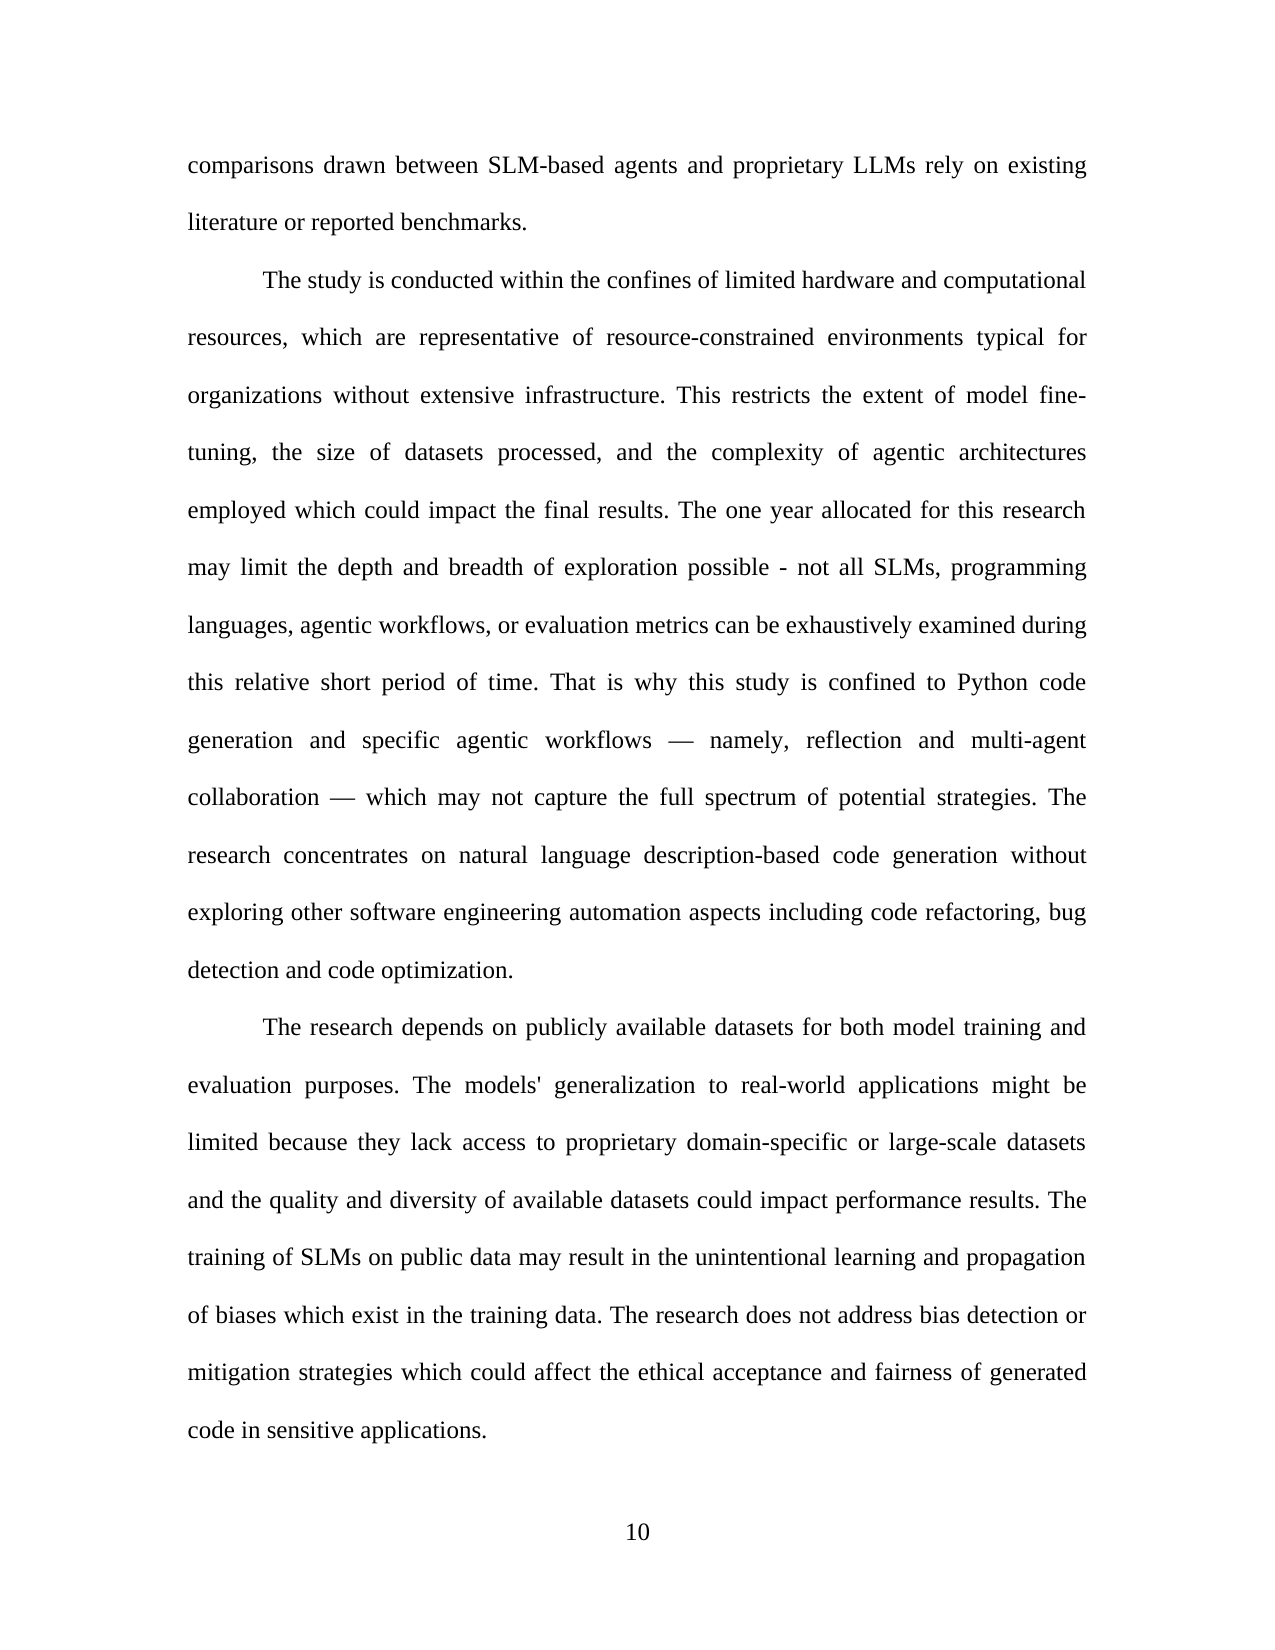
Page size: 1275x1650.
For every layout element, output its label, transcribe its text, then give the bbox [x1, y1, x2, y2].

text The research depends on publicly available datasets for both model training and evaluation purposes. The models' generalization to real-world applications might be limited because they lack access to proprietary domain-specific or large-scale datasets and the quality and diversity of available datasets could impact performance results. The training of SLMs on public data may result in the unintentional learning and propagation of biases which exist in the training data. The research does not address bias detection or mitigation strategies which could affect the ethical acceptance and fairness of generated code in sensitive applications. [187, 1012, 1087, 1444]
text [187, 150, 1087, 236]
text The study is conducted within the confines of limited hardware and computational resources, which are representative of resource-constrained environments typical for organizations without extensive infrastructure. This restricts the extent of model fine-tuning, the size of datasets processed, and the complexity of agentic architectures employed which could impact the final results. The one year allocated for this research may limit the depth and breadth of exploration possible - not all SLMs, programming languages, agentic workflows, or evaluation metrics can be exhaustively examined during this relative short period of time. That is why this study is confined to Python code generation and specific agentic workflows — namely, reflection and multi-agent collaboration — which may not capture the full spectrum of potential strategies. The research concentrates on natural language description-based code generation without exploring other software engineering automation aspects including code refactoring, bug detection and code optimization. [187, 265, 1087, 984]
